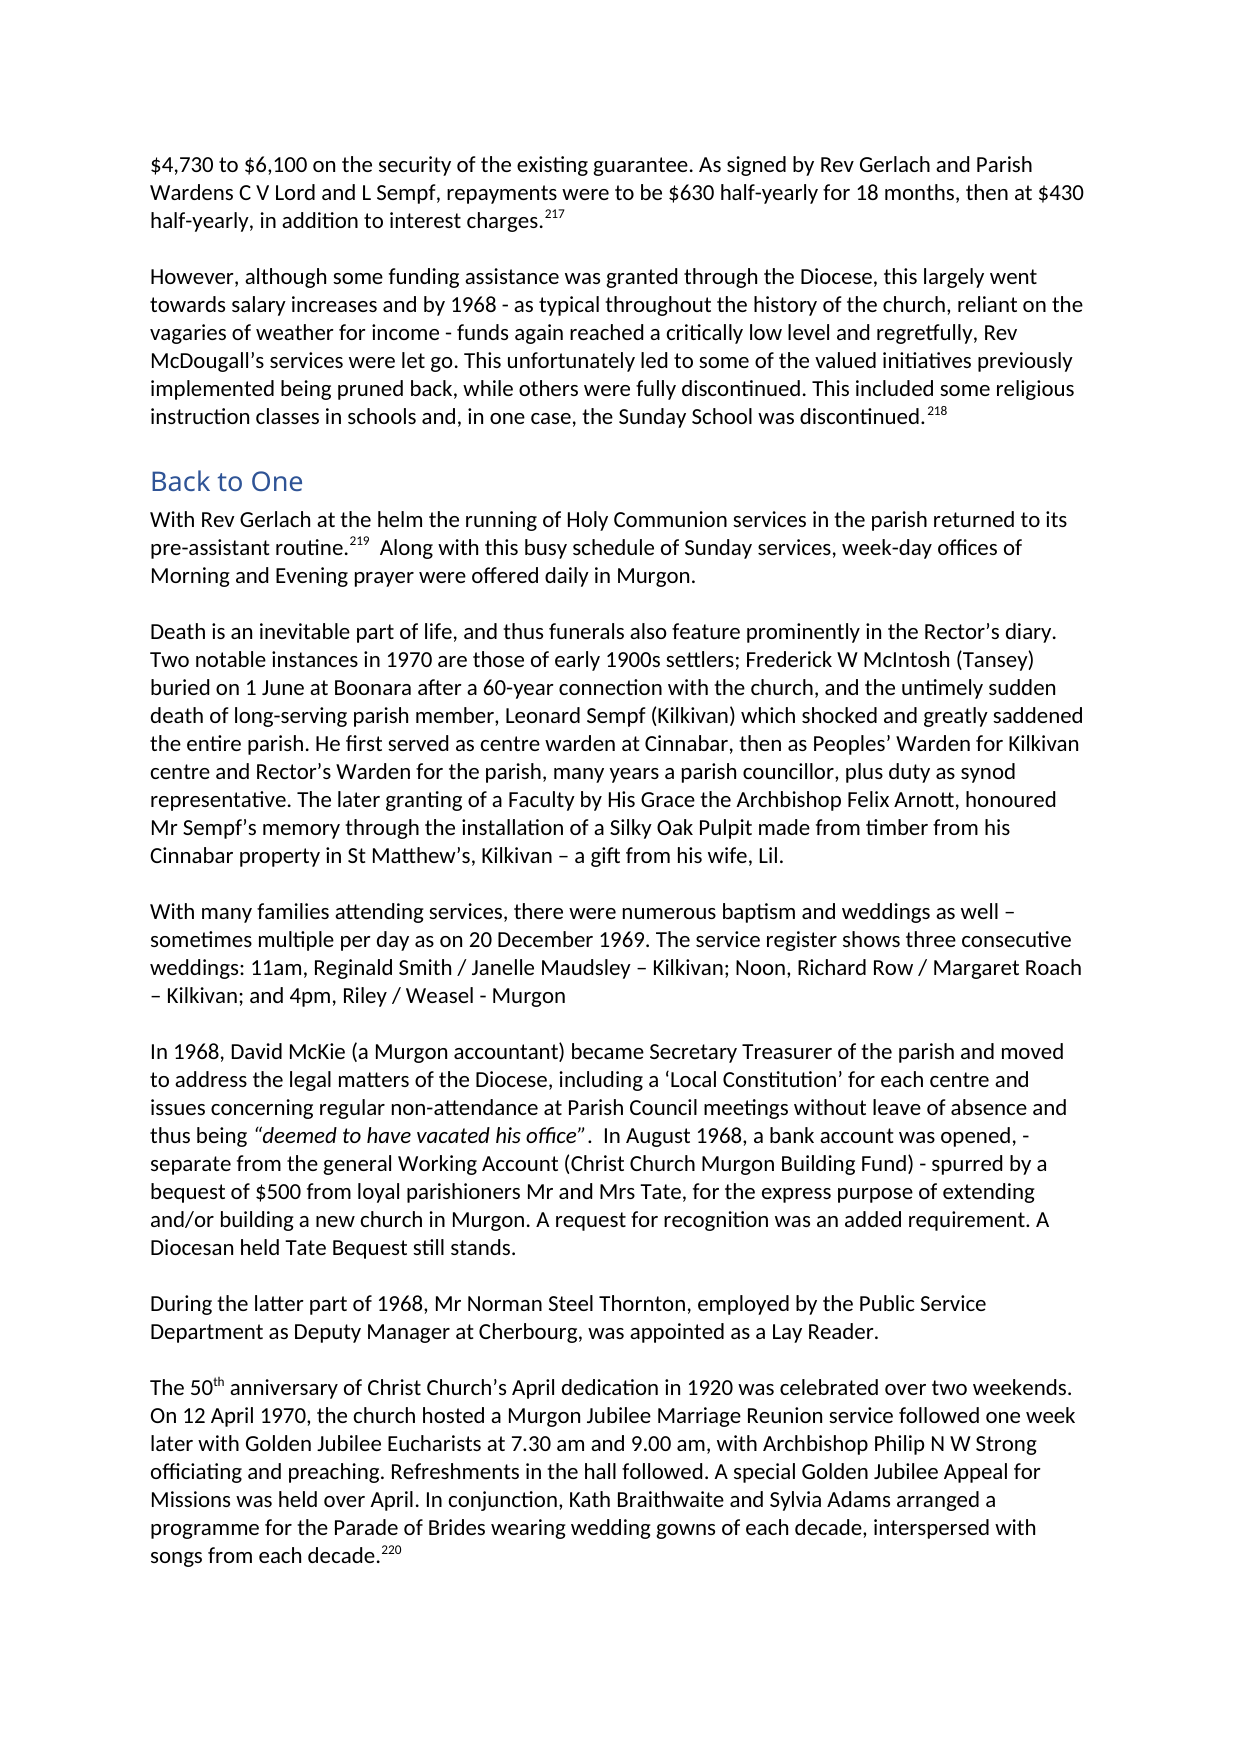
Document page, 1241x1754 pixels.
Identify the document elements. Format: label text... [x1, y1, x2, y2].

text In 1968, David McKie (a Murgon accountant) became Secretary Treasurer of the parish and moved to address the legal matters of the Diocese, including a ‘Local Constitution’ for each centre and issues concerning regular non-attendance at Parish Council meetings without leave of absence and thus being “deemed to have vacated his office”. In August 1968, a bank account was opened, - separate from the general Working Account (Christ Church Murgon Building Fund) - spurred by a bequest of $500 from loyal parishioners Mr and Mrs Tate, for the express purpose of extending and/or building a new church in Murgon. A request for recognition was an added requirement. A Diocesan held Tate Bequest still stands. [150, 1037, 1090, 1261]
text With Rev Gerlach at the helm the running of Holy Communion services in the parish returned to its pre-assistant routine. Along with this busy schedule of Sunday services, week-day offices of Morning and Evening prayer were offered daily in Murgon. [150, 505, 1090, 589]
text The 50th anniversary of Christ Church’s April dedication in 1920 was celebrated over two weekends. On 12 April 1970, the church hosted a Murgon Jubilee Marriage Reunion service followed one week later with Golden Jubilee Eucharists at 7.30 am and 9.00 am, with Archbishop Philip N W Strong officiating and preaching. Refreshments in the hall followed. A special Golden Jubilee Appeal for Missions was held over April. In conjunction, Kath Braithwaite and Sylvia Adams arranged a programme for the Parade of Brides wearing wedding gowns of each decade, interspersed with songs from each decade. [150, 1373, 1090, 1569]
subtitle Back to One [150, 462, 1090, 499]
text However, although some funding assistance was granted through the Diocese, this largely went towards salary increases and by 1968 - as typical throughout the history of the church, reliant on the vagaries of weather for income - funds again reached a critically low level and regretfully, Rev McDougall’s services were let go. This unfortunately led to some of the valued initiatives previously implemented being pruned back, while others were fully discontinued. This included some religious instruction classes in schools and, in one case, the Sunday School was discontinued. [150, 262, 1090, 430]
text Death is an inevitable part of life, and thus funerals also feature prominently in the Rector’s diary. Two notable instances in 1970 are those of early 1900s settlers; Frederick W McIntosh (Tansey) buried on 1 June at Boonara after a 60-year connection with the church, and the untimely sudden death of long-serving parish member, Leonard Sempf (Kilkivan) which shocked and greatly saddened the entire parish. He first served as centre warden at Cinnabar, then as Peoples’ Warden for Kilkivan centre and Rector’s Warden for the parish, many years a parish councillor, plus duty as synod representative. The later granting of a Faculty by His Grace the Archbishop Felix Arnott, honoured Mr Sempf’s memory through the installation of a Silky Oak Pulpit made from timber from his Cinnabar property in St Matthew’s, Kilkivan – a gift from his wife, Lil. [150, 617, 1090, 869]
text During the latter part of 1968, Mr Norman Steel Thornton, employed by the Public Service Department as Deputy Manager at Cherbourg, was appointed as a Lay Reader. [150, 1289, 1090, 1345]
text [150, 150, 1090, 234]
text With many families attending services, there were numerous baptism and weddings as well – sometimes multiple per day as on 20 December 1969. The service register shows three consecutive weddings: 11am, Reginald Smith / Janelle Maudsley – Kilkivan; Noon, Richard Row / Margaret Roach – Kilkivan; and 4pm, Riley / Weasel - Murgon [150, 897, 1090, 1009]
